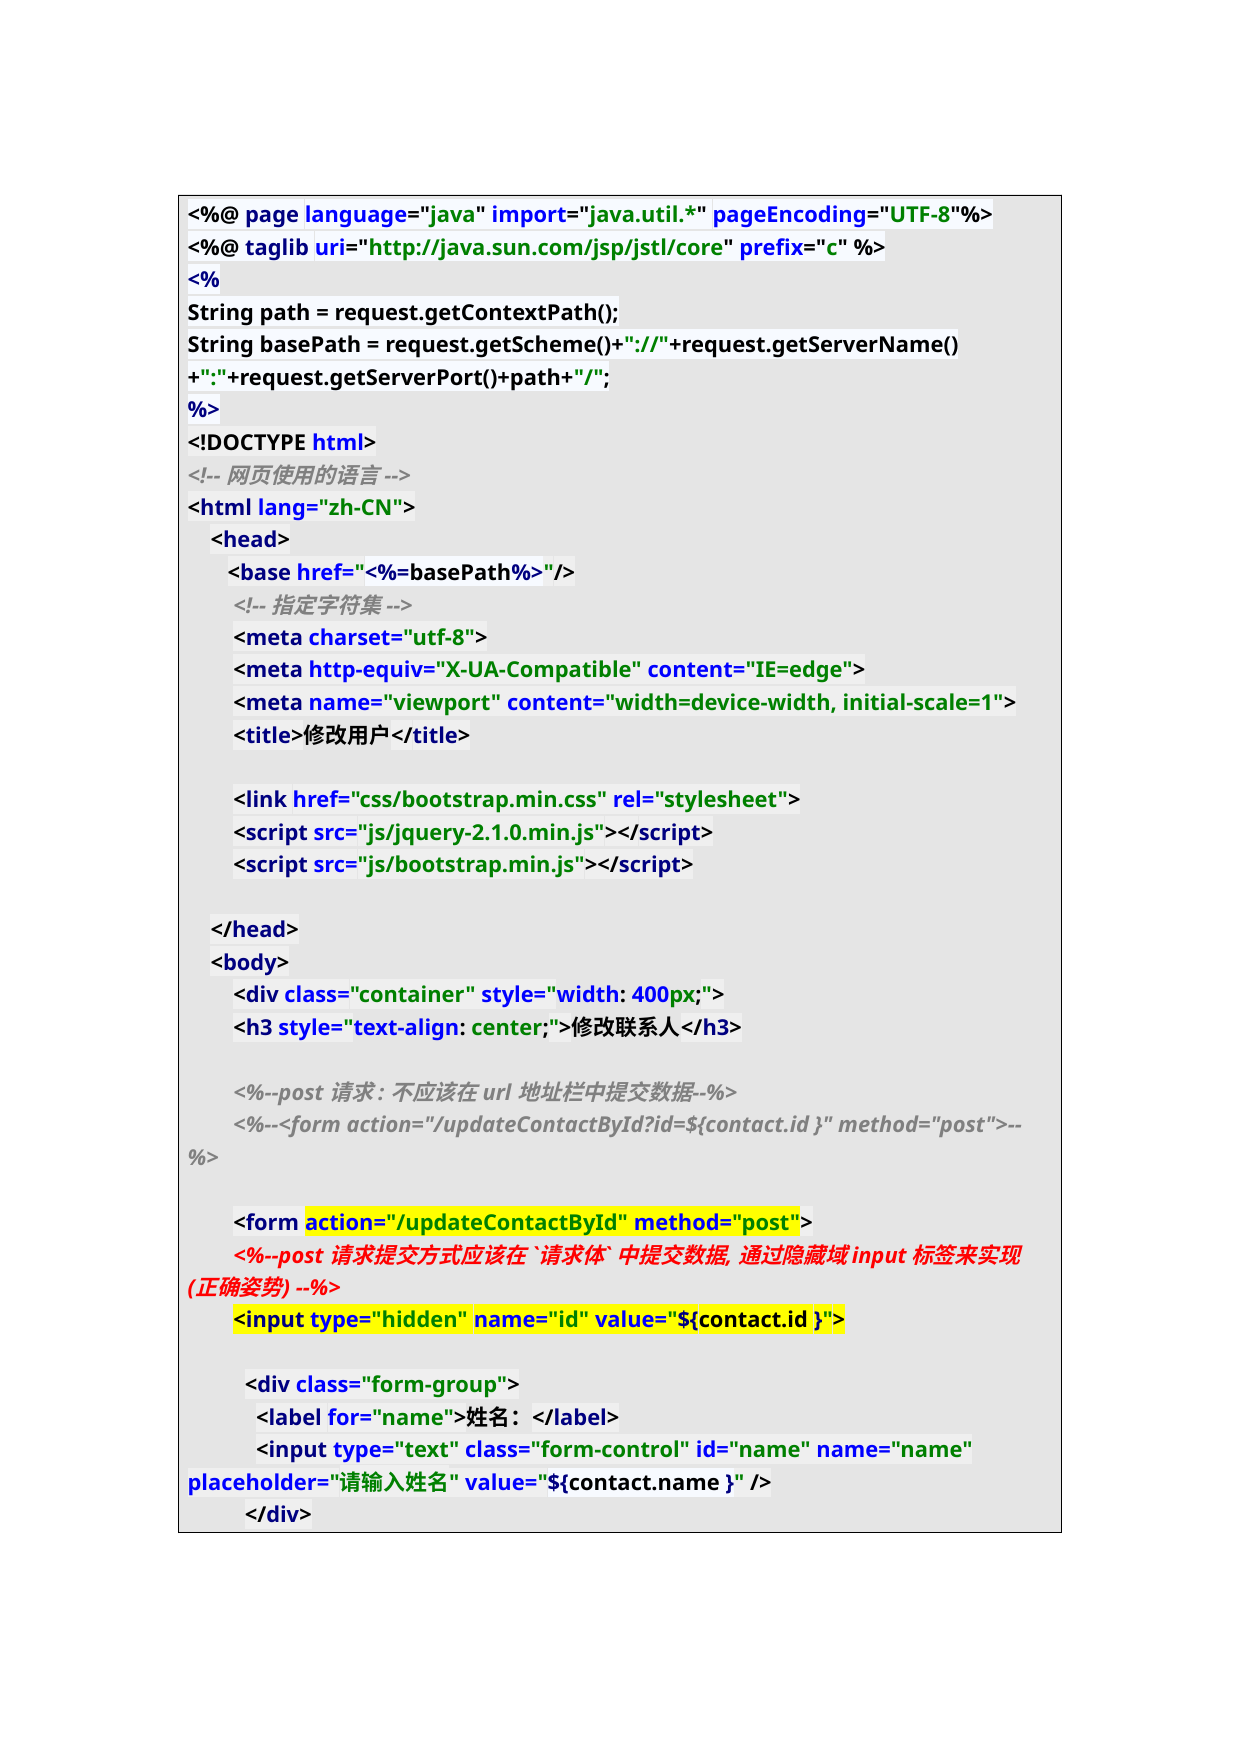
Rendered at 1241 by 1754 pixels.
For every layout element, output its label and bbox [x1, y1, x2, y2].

text [179, 196, 1061, 1532]
